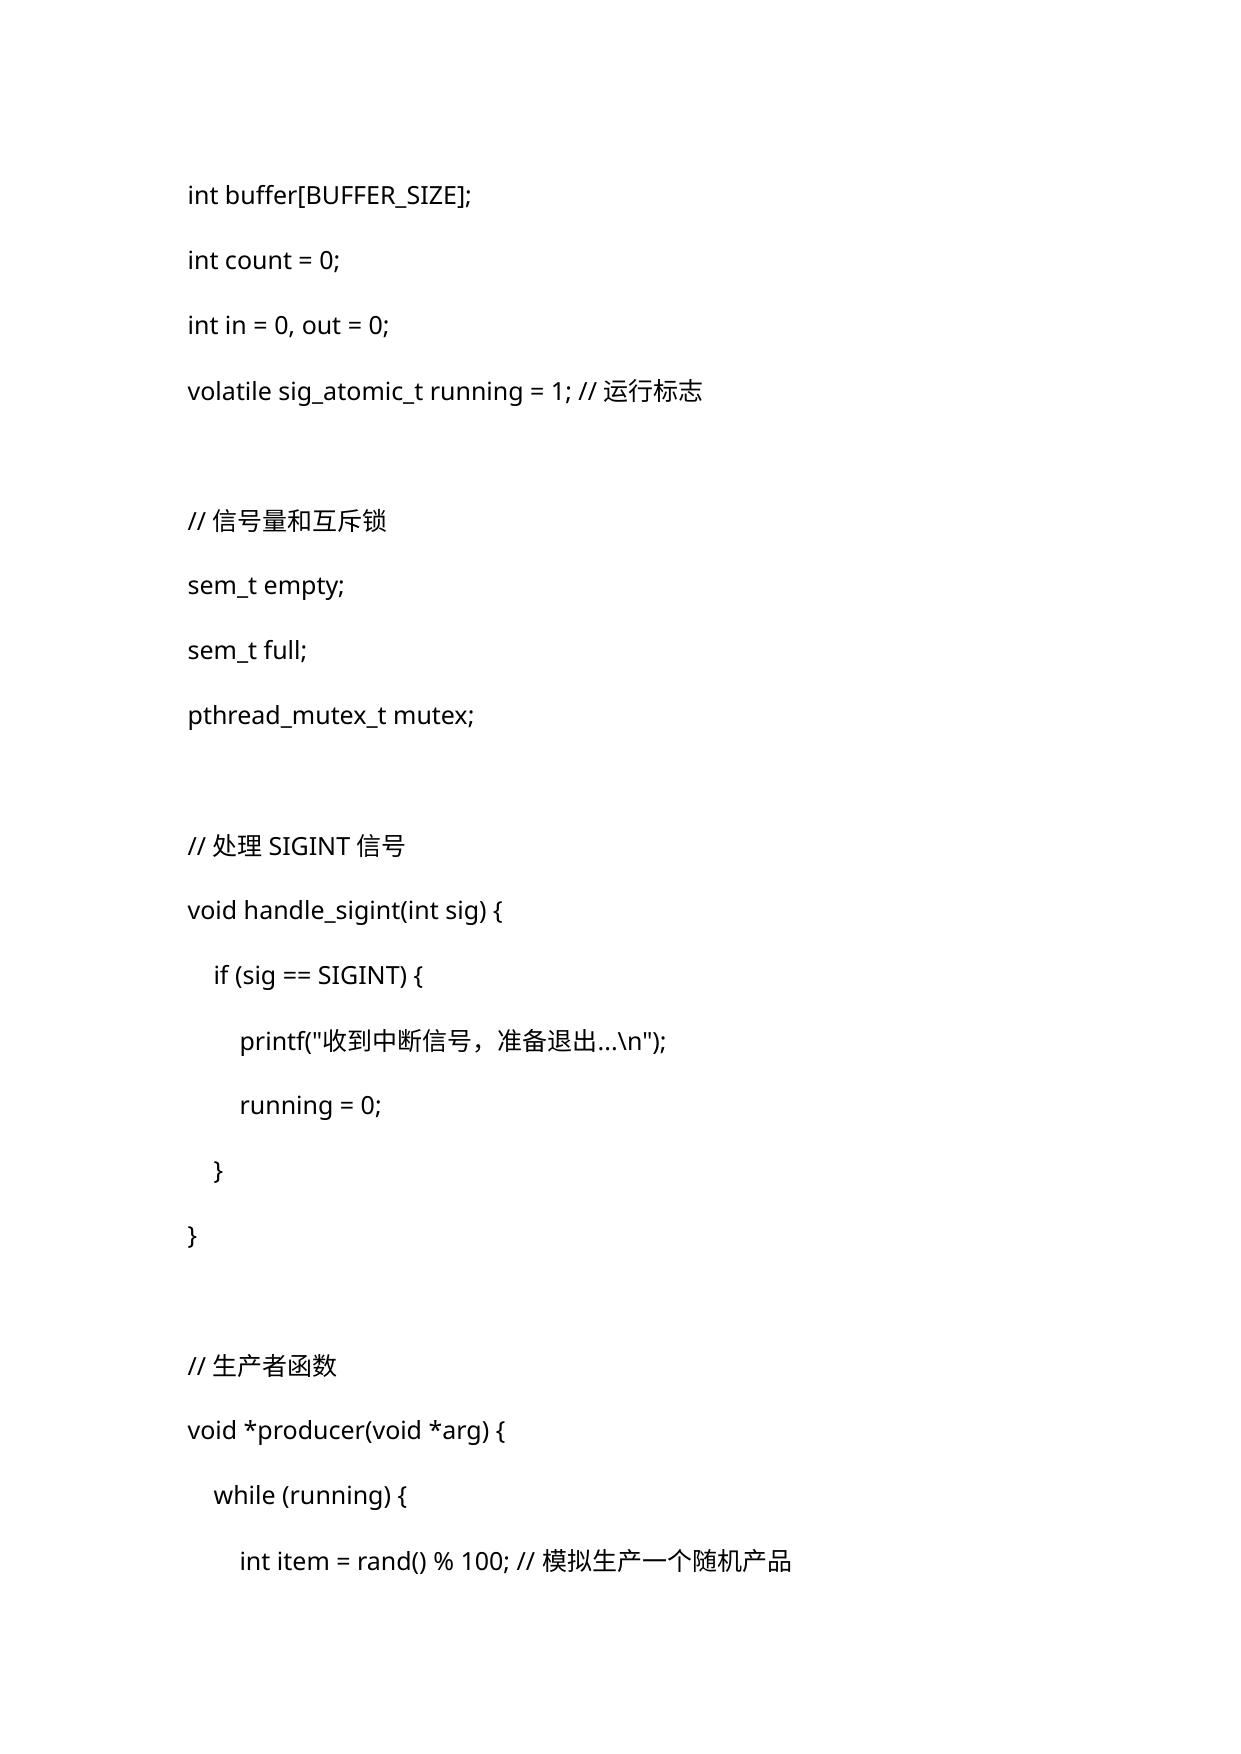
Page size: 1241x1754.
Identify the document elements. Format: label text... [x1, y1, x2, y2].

text void handle_sigint(int sig) { [187, 877, 1053, 942]
text sem_t empty; [187, 552, 1053, 617]
text volatile sig_atomic_t running = 1; // 运行标志 [187, 357, 1053, 422]
text int item = rand() % 100; // 模拟生产一个随机产品 [187, 1527, 1053, 1592]
text } [187, 1137, 1053, 1202]
text if (sig == SIGINT) { [187, 942, 1053, 1007]
text void *producer(void *arg) { [187, 1397, 1053, 1462]
text int buffer[BUFFER_SIZE]; [187, 162, 1053, 227]
text sem_t full; [187, 617, 1053, 682]
text printf("收到中断信号，准备退出...\n"); [187, 1007, 1053, 1072]
text int in = 0, out = 0; [187, 292, 1053, 357]
text // 生产者函数 [187, 1332, 1053, 1397]
text running = 0; [187, 1072, 1053, 1137]
text } [187, 1202, 1053, 1267]
text // 处理 SIGINT 信号 [187, 812, 1053, 877]
text // 信号量和互斥锁 [187, 487, 1053, 552]
text pthread_mutex_t mutex; [187, 682, 1053, 747]
text while (running) { [187, 1462, 1053, 1527]
text int count = 0; [187, 227, 1053, 292]
